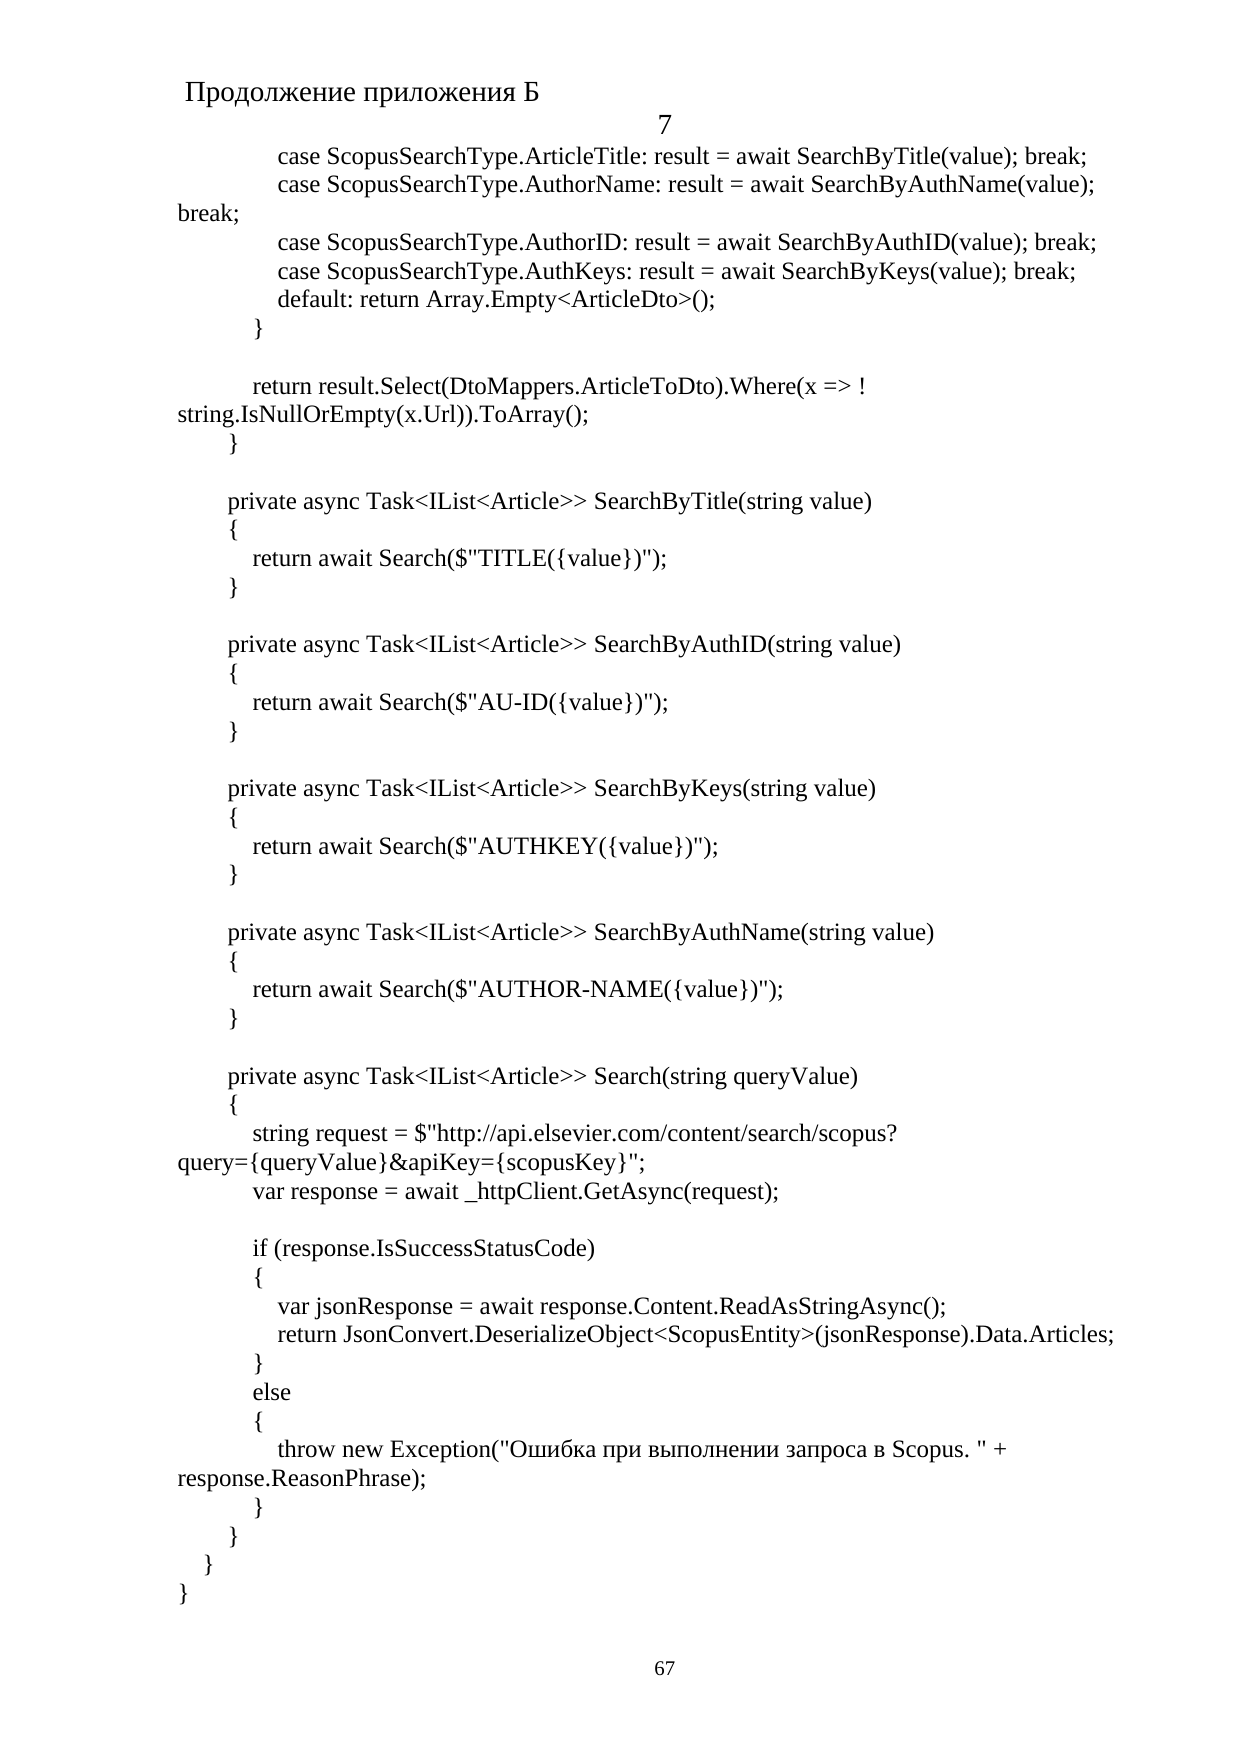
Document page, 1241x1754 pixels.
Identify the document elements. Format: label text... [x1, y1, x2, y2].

text } [177, 572, 1152, 601]
text return result.Select(DtoMappers.ArticleToDto).Where(x => !string.IsNullOrEmpty(x.Url)).ToArray(); [177, 371, 1152, 428]
text } [177, 1549, 1152, 1578]
text } [177, 716, 1152, 744]
text throw new Exception("Ошибка при выполнении запроса в Scopus. " + response.ReasonPhrase); [177, 1434, 1152, 1492]
text return await Search($"AUTHKEY({value})"); [177, 831, 1152, 859]
text private async Task<IList<Article>> Search(string queryValue) [177, 1061, 1152, 1089]
text { [177, 946, 1152, 974]
text { [177, 1089, 1152, 1118]
text } [177, 1003, 1152, 1032]
text { [177, 1406, 1152, 1434]
text case ScopusSearchType.ArticleTitle: result = await SearchByTitle(value); break; [177, 141, 1152, 169]
text private async Task<IList<Article>> SearchByAuthID(string value) [177, 629, 1152, 658]
text default: return Array.Empty<ArticleDto>(); [177, 284, 1152, 313]
text { [177, 802, 1152, 831]
text return await Search($"TITLE({value})"); [177, 543, 1152, 572]
text { [177, 514, 1152, 543]
text return await Search($"AUTHOR-NAME({value})"); [177, 974, 1152, 1003]
text } [177, 1578, 1152, 1607]
text } [177, 1521, 1152, 1549]
text private async Task<IList<Article>> SearchByAuthName(string value) [177, 917, 1152, 946]
text var jsonResponse = await response.Content.ReadAsStringAsync(); [177, 1291, 1152, 1319]
text return await Search($"AU-ID({value})"); [177, 687, 1152, 716]
text return JsonConvert.DeserializeObject<ScopusEntity>(jsonResponse).Data.Articles; [177, 1319, 1152, 1348]
text string request = $"http://api.elsevier.com/content/search/scopus?query={queryValue}&apiKey={scopusKey}"; [177, 1118, 1152, 1176]
text } [177, 1492, 1152, 1521]
text } [177, 313, 1152, 342]
text private async Task<IList<Article>> SearchByKeys(string value) [177, 773, 1152, 802]
text else [177, 1377, 1152, 1406]
text if (response.IsSuccessStatusCode) [177, 1233, 1152, 1262]
text case ScopusSearchType.AuthorID: result = await SearchByAuthID(value); break; [177, 227, 1152, 256]
text } [177, 428, 1152, 457]
text { [177, 658, 1152, 687]
text } [177, 859, 1152, 888]
text { [177, 1262, 1152, 1291]
text } [177, 1348, 1152, 1377]
text case ScopusSearchType.AuthKeys: result = await SearchByKeys(value); break; [177, 256, 1152, 284]
text private async Task<IList<Article>> SearchByTitle(string value) [177, 486, 1152, 514]
text case ScopusSearchType.AuthorName: result = await SearchByAuthName(value); break; [177, 169, 1152, 227]
text var response = await _httpClient.GetAsync(request); [177, 1176, 1152, 1204]
